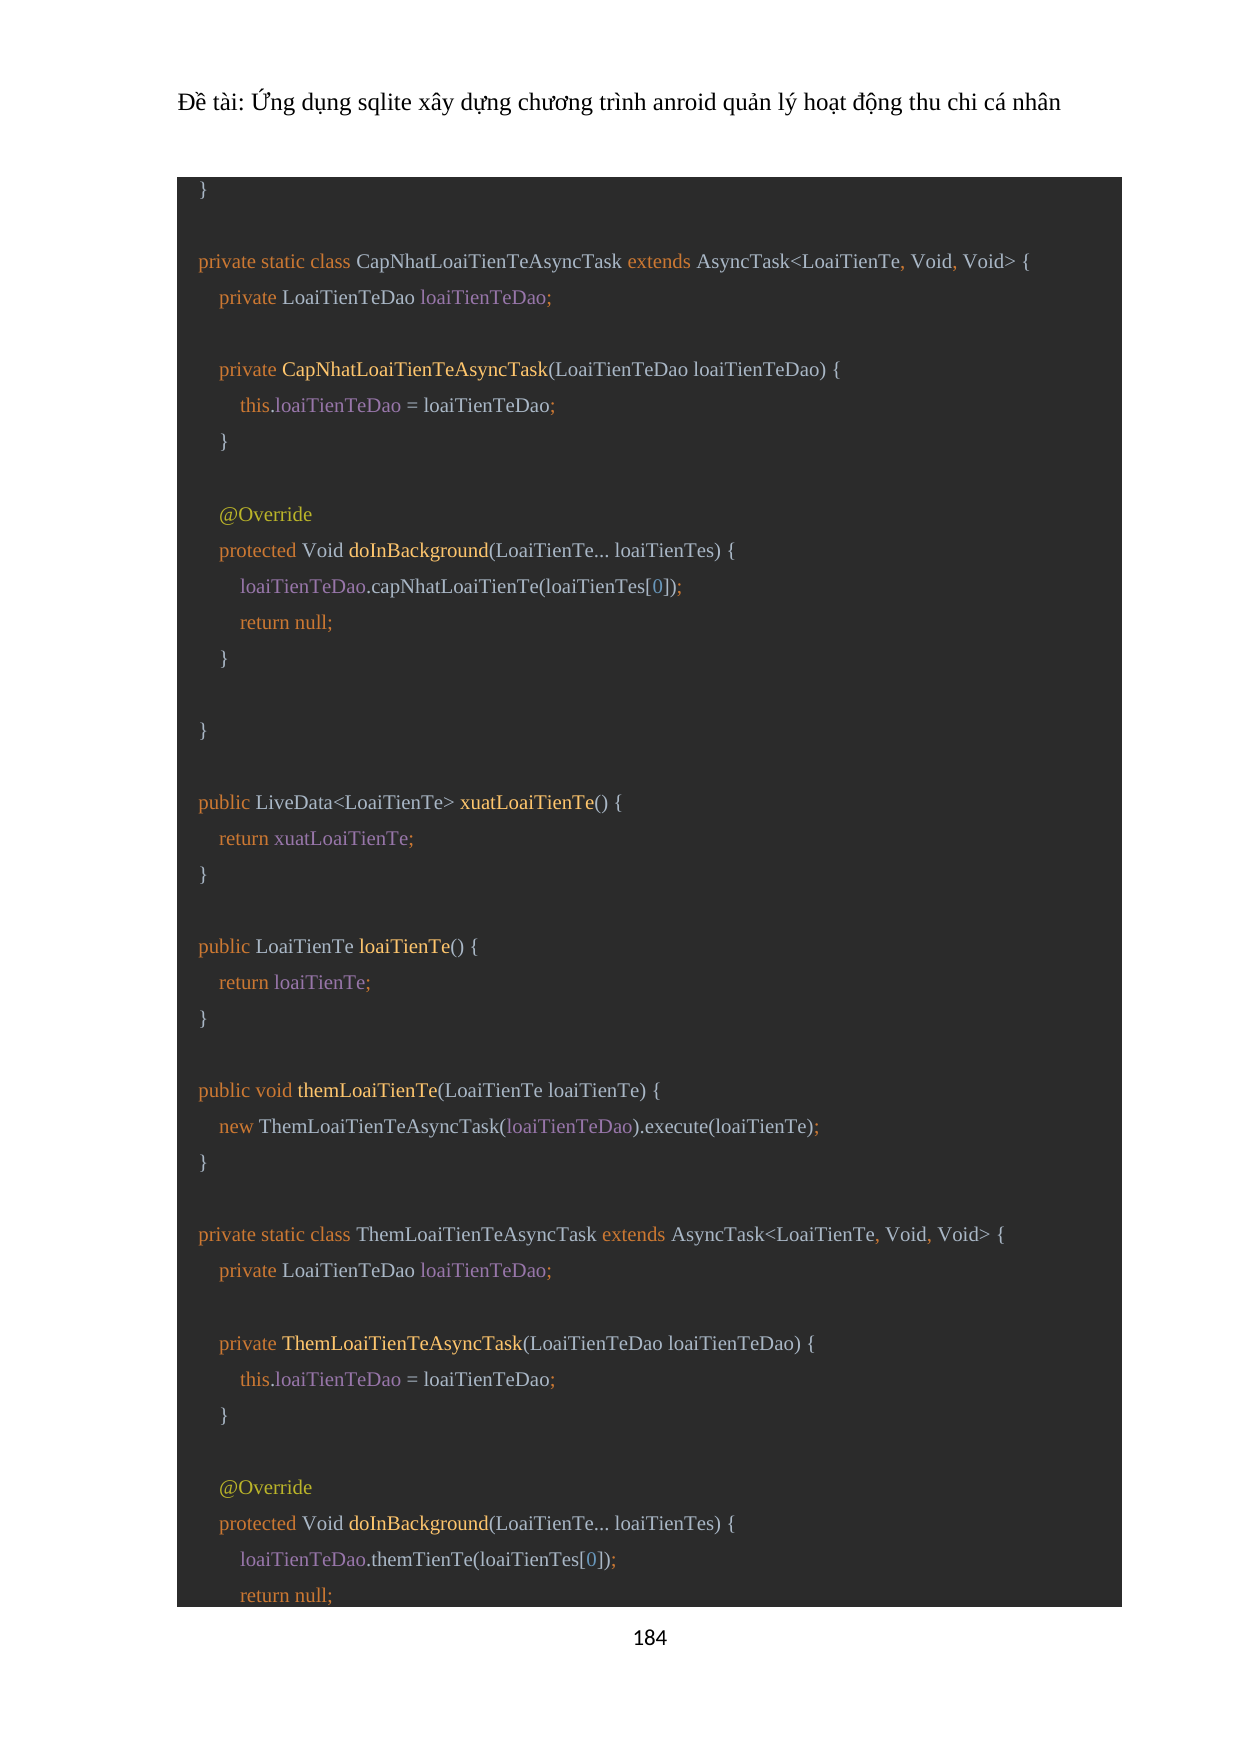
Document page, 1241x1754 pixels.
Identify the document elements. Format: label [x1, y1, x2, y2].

text [177, 177, 1122, 1607]
